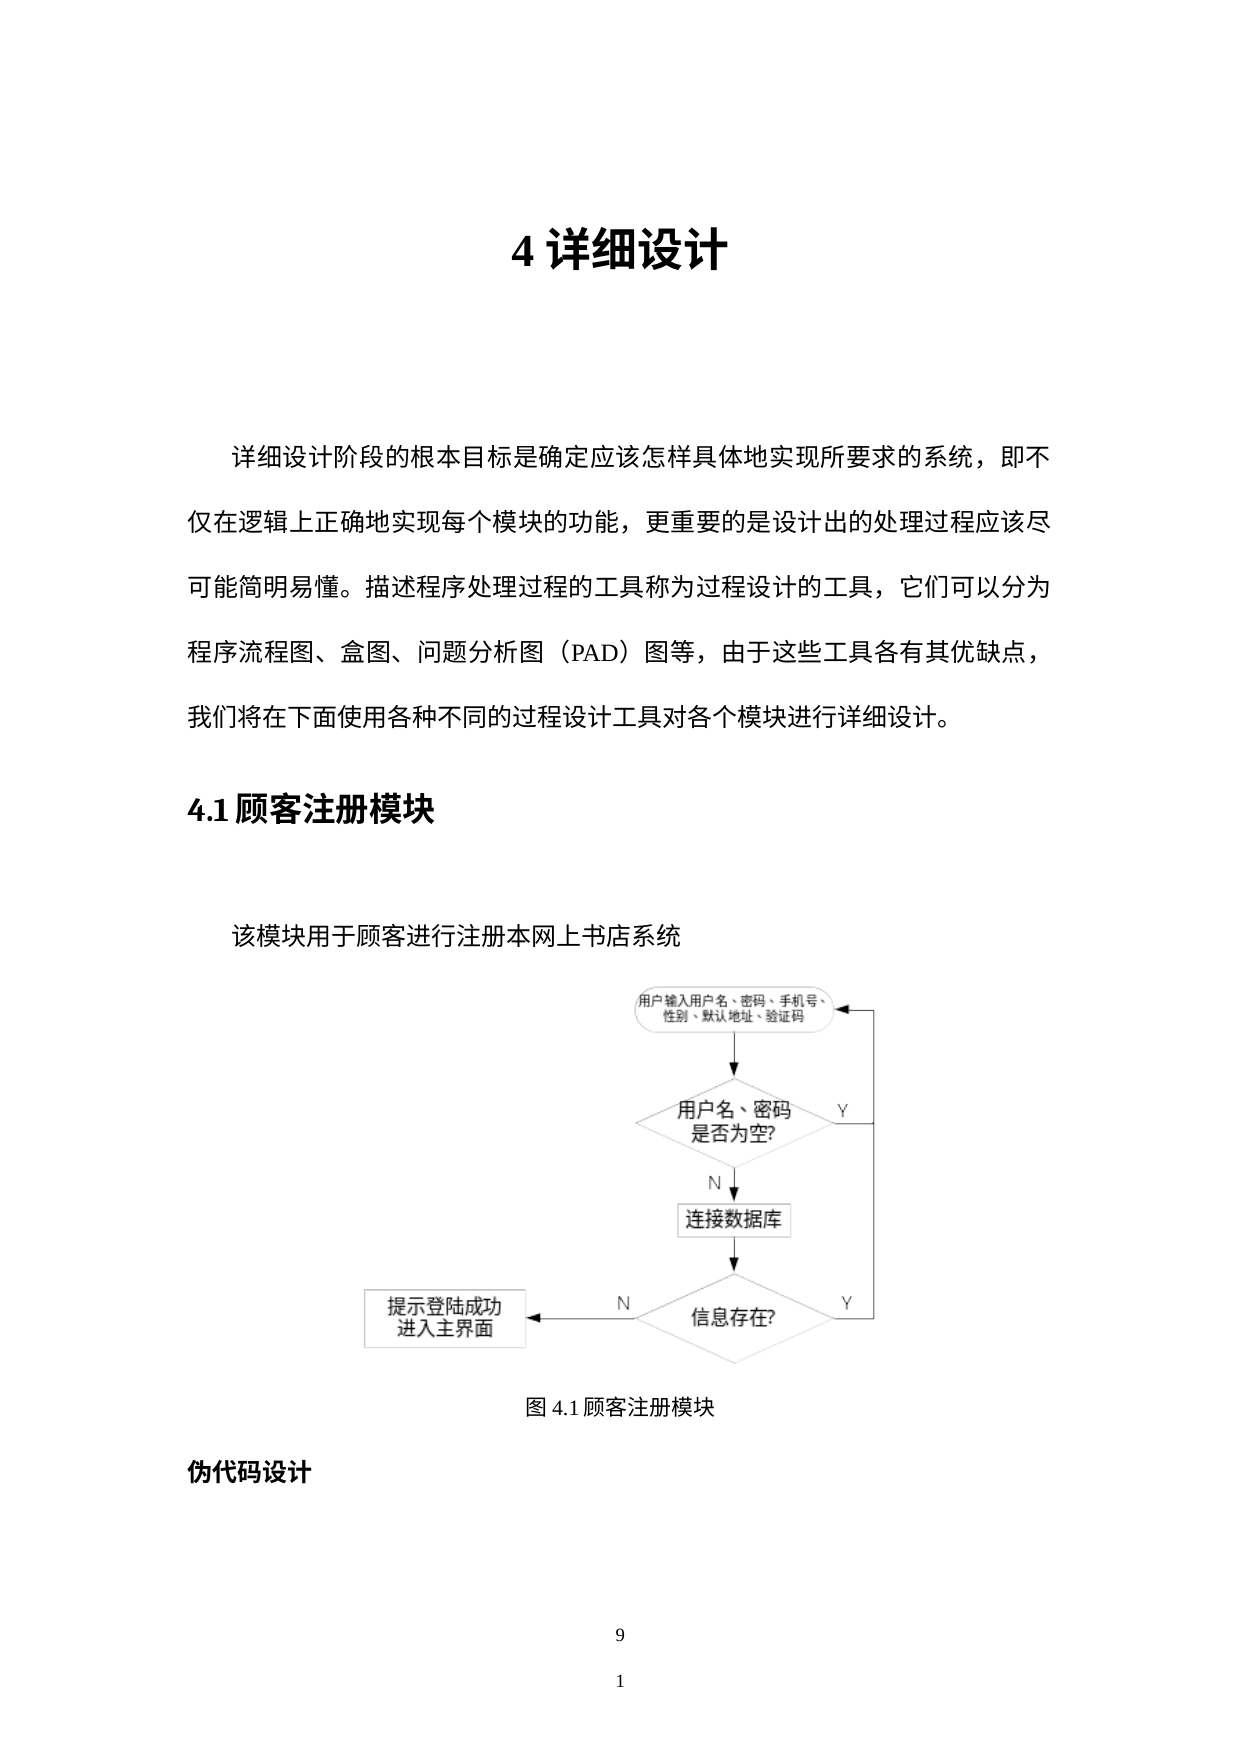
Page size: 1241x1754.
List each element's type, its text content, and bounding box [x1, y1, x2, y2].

text 伪代码设计 [187, 1438, 1053, 1503]
subtitle 4.1顾客注册模块 [187, 775, 1053, 840]
subtitle 4 详细设计 [187, 197, 1053, 295]
text 详细设计阶段的根本目标是确定应该怎样具体地实现所要求的系统，即不仅在逻辑上正确地实现每个模块的功能，更重要的是设计出的处理过程应该尽可能简明易懂。描述程序处理过程的工具称为过程设计的工具，它们可以分为程序流程图、盒图、问题分析图（PAD）图等，由于这些工具各有其优缺点，我们将在下面使用各种不同的过程设计工具对各个模块进行详细设计。 [187, 423, 1053, 748]
text 该模块用于顾客进行注册本网上书店系统 [187, 902, 1053, 967]
text 图4.1顾客注册模块 [187, 1389, 1053, 1422]
